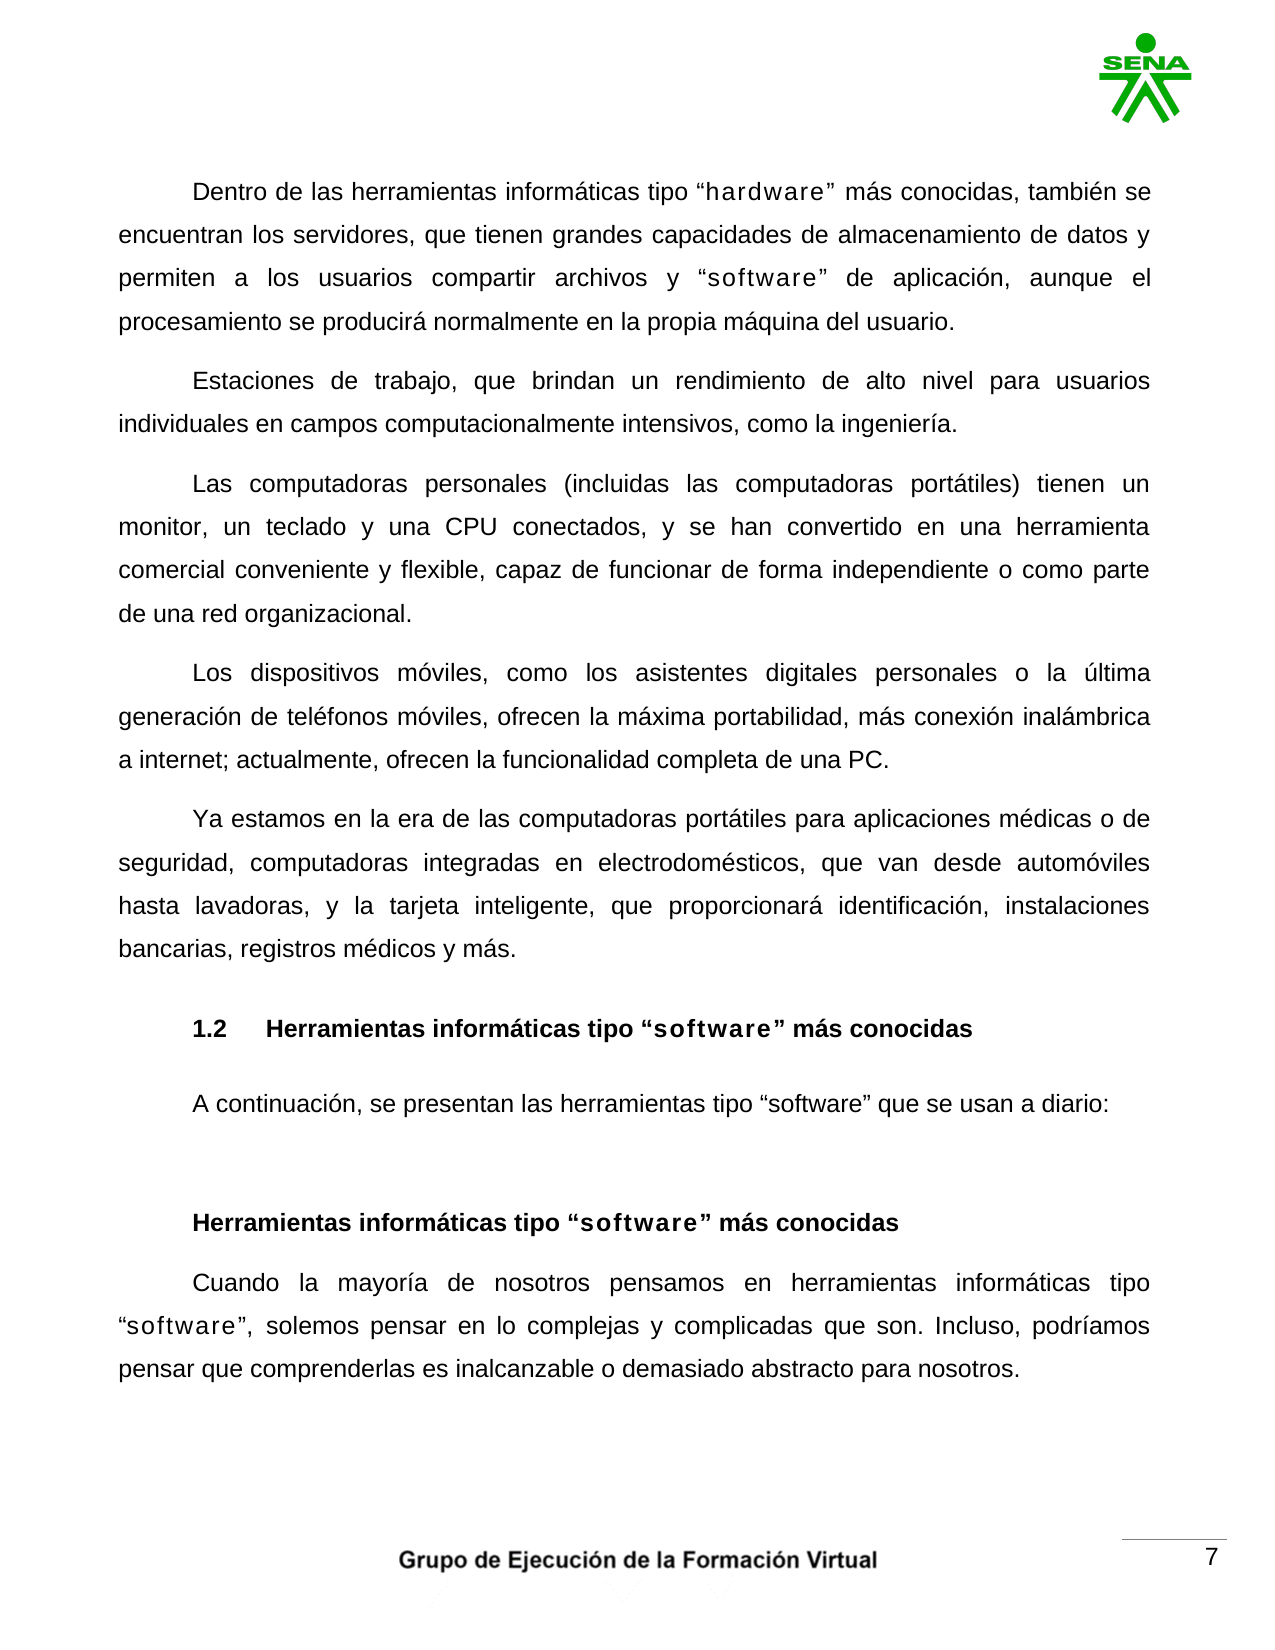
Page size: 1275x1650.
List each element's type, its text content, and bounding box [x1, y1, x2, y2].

text Estaciones de trabajo, que brindan un rendimiento de alto nivel para usuarios individuales en campos computacionalmente intensivos, como la ingeniería. [118, 366, 1152, 438]
text Ya estamos en la era de las computadoras portátiles para aplicaciones médicas o de seguridad, computadoras integradas en electrodomésticos, que van desde automóviles hasta lavadoras, y la tarjeta inteligente, que proporcionará identificación, instalaciones bancarias, registros médicos y más. [118, 804, 1152, 963]
text Los dispositivos móviles, como los asistentes digitales personales o la última generación de teléfonos móviles, ofrecen la máxima portabilidad, más conexión inalámbrica a internet; actualmente, ofrecen la funcionalidad completa de una PC. [118, 658, 1152, 773]
text Las computadoras personales (incluidas las computadoras portátiles) tienen un monitor, un teclado y una CPU conectados, y se han convertido en una herramienta comercial conveniente y flexible, capaz de funcionar de forma independiente o como parte de una red organizacional. [118, 469, 1152, 627]
text Herramientas informáticas tipo “software” más conocidas [118, 1208, 1152, 1237]
picture [0, 1500, 1275, 1611]
picture [1099, 33, 1192, 123]
text Dentro de las herramientas informáticas tipo “hardware” más conocidas, también se encuentran los servidores, que tienen grandes capacidades de almacenamiento de datos y permiten a los usuarios compartir archivos y “software” de aplicación, aunque el procesamiento se producirá normalmente en la propia máquina del usuario. [118, 177, 1152, 335]
subtitle Herramientas informáticas tipo “software” más conocidas [118, 1014, 1157, 1043]
text A continuación, se presentan las herramientas tipo “software” que se usan a diario: [118, 1089, 1152, 1117]
text Cuando la mayoría de nosotros pensamos en herramientas informáticas tipo “software”, solemos pensar en lo complejas y complicadas que son. Incluso, podríamos pensar que comprenderlas es inalcanzable o demasiado abstracto para nosotros. [118, 1268, 1152, 1383]
